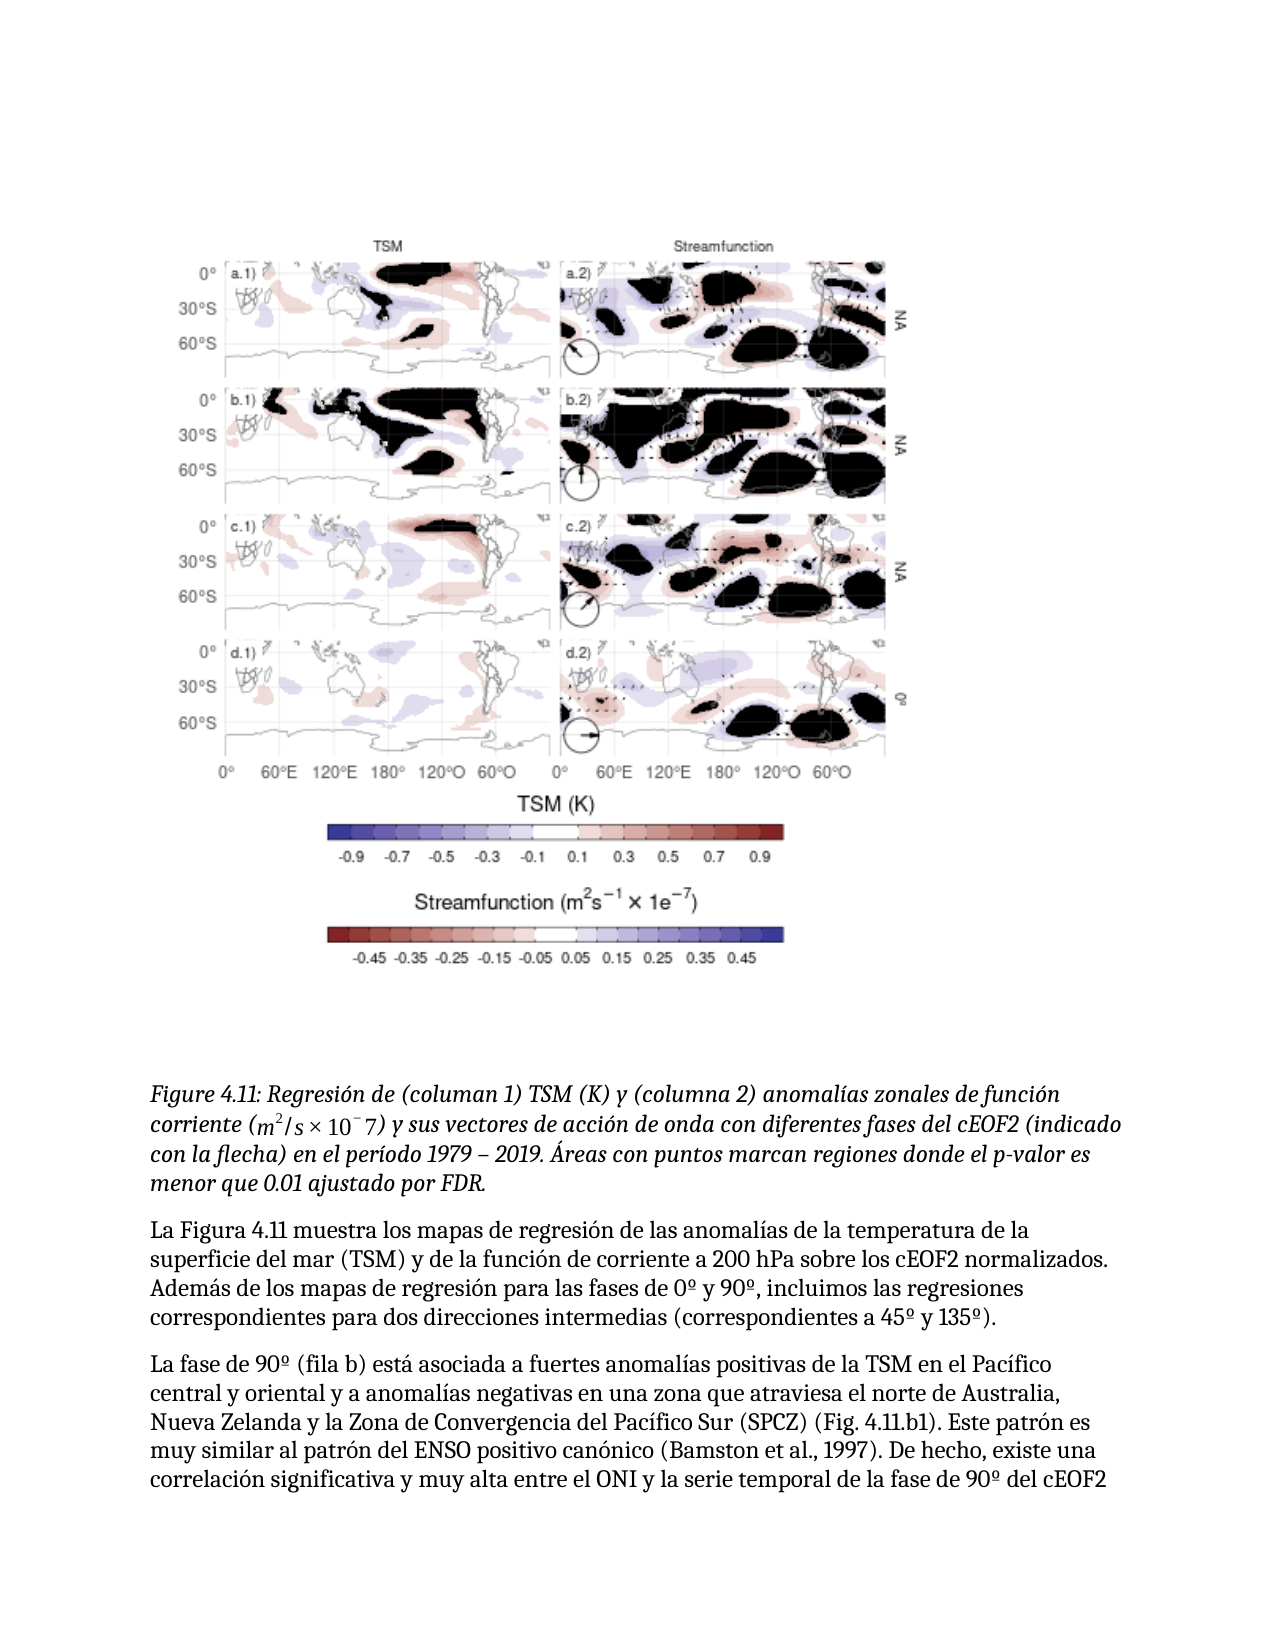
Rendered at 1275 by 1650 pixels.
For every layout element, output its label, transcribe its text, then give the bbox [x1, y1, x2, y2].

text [150, 1350, 1125, 1494]
picture [168, 150, 927, 1060]
text La Figura 4.11 muestra los mapas de regresión de las anomalías de la temperatura de la superficie del mar (TSM) y de la función de corriente a 200 hPa sobre los cEOF2 normalizados. Además de los mapas de regresión para las fases de 0º y 90º, incluimos las regresiones correspondientes para dos direcciones intermedias (correspondientes a 45º y 135º). [150, 1216, 1125, 1331]
text Figure 4.11: Regresión de (columan 1) TSM (K) y (columna 2) anomalías zonales de función corriente () y sus vectores de acción de onda con diferentes fases del cEOF2 (indicado con la flecha) en el período 1979 – 2019. Áreas con puntos marcan regiones donde el p-valor es menor que 0.01 ajustado por FDR. [150, 1080, 1125, 1198]
